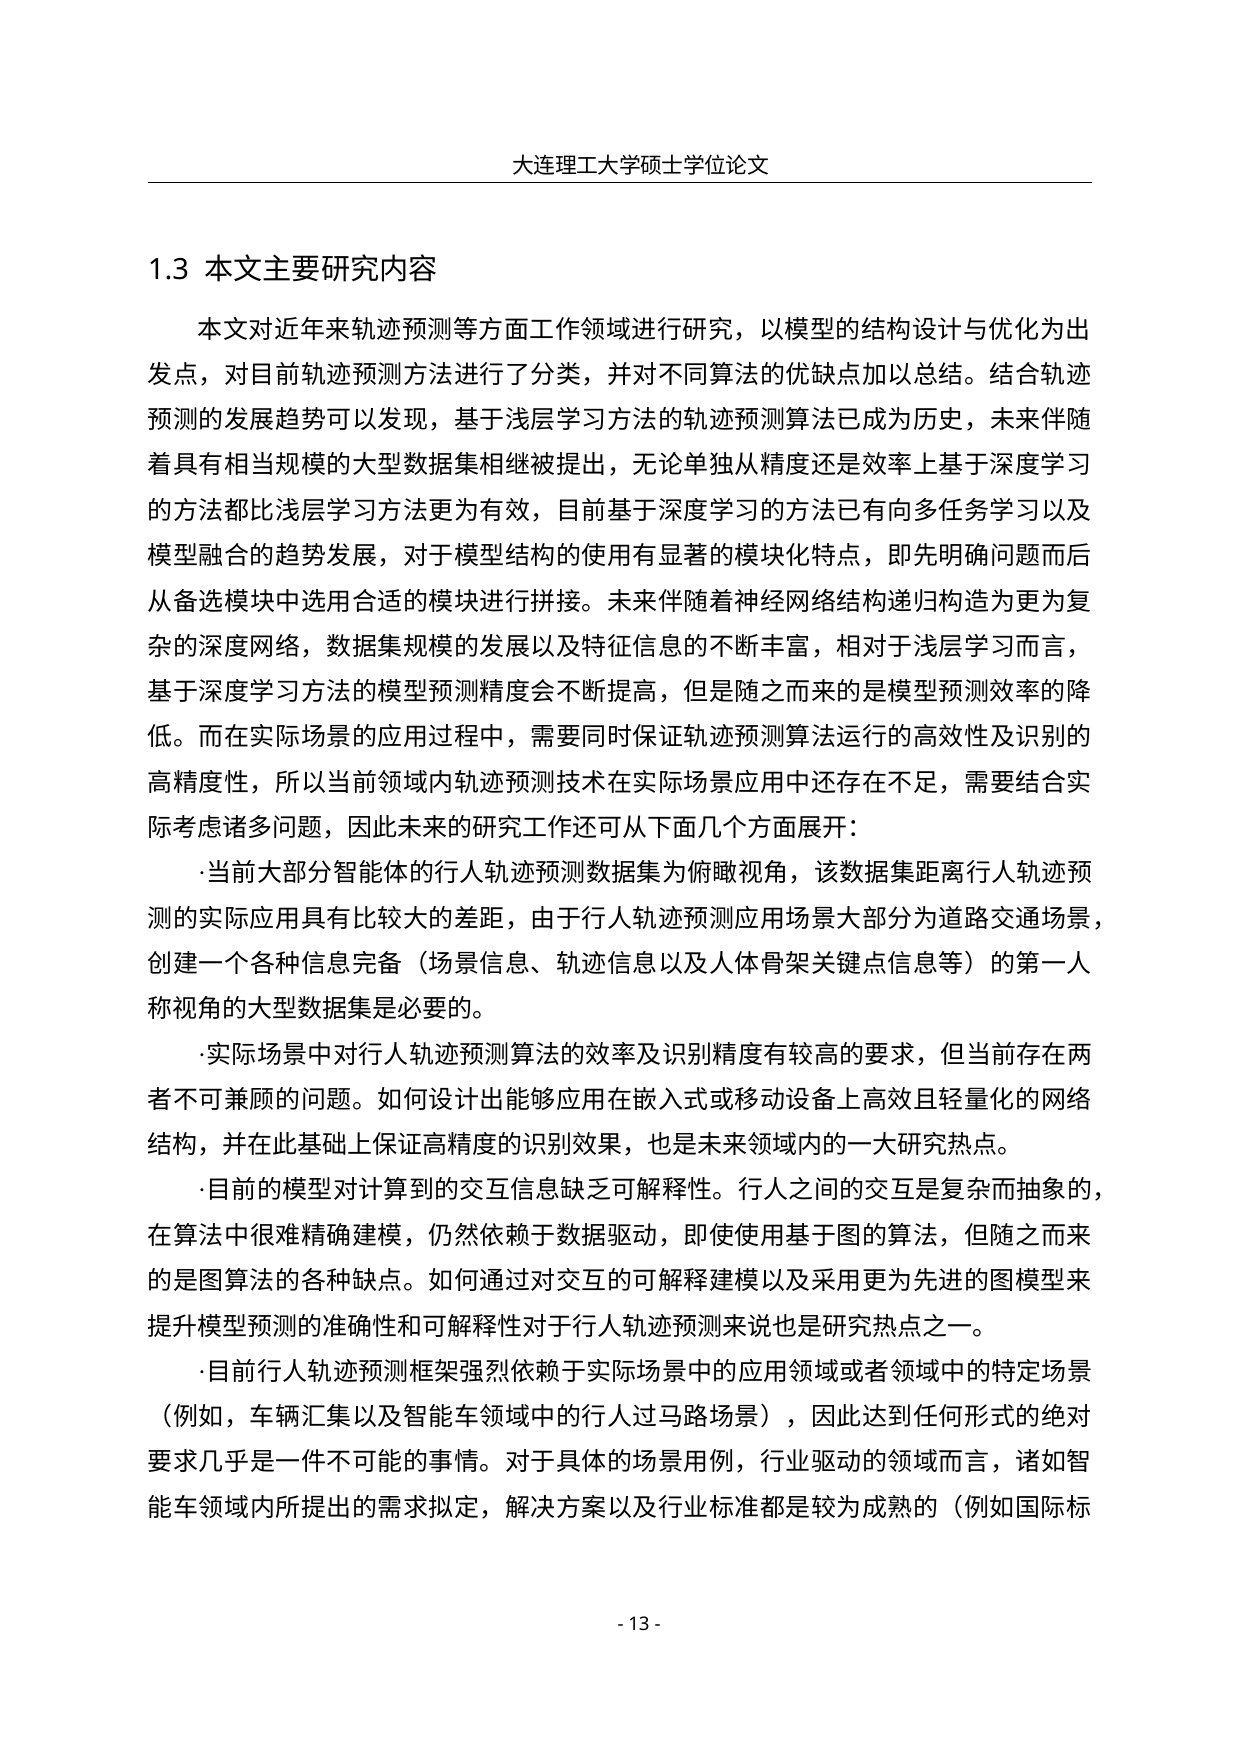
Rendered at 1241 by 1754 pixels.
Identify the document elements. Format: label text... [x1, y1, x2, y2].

text ·目前的模型对计算到的交互信息缺乏可解释性。行人之间的交互是复杂而抽象的，在算法中很难精确建模，仍然依赖于数据驱动，即使使用基于图的算法，但随之而来的是图算法的各种缺点。如何通过对交互的可解释建模以及采用更为先进的图模型来提升模型预测的准确性和可解释性对于行人轨迹预测来说也是研究热点之一。 [148, 1170, 1092, 1342]
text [148, 1351, 1092, 1523]
text ·实际场景中对行人轨迹预测算法的效率及识别精度有较高的要求，但当前存在两者不可兼顾的问题。如何设计出能够应用在嵌入式或移动设备上高效且轻量化的网络结构，并在此基础上保证高精度的识别效果，也是未来领域内的一大研究热点。 [148, 1034, 1092, 1161]
subtitle 1.3 本文主要研究内容 [148, 246, 1092, 288]
text ·当前大部分智能体的行人轨迹预测数据集为俯瞰视角，该数据集距离行人轨迹预测的实际应用具有比较大的差距，由于行人轨迹预测应用场景大部分为道路交通场景，创建一个各种信息完备（场景信息、轨迹信息以及人体骨架关键点信息等）的第一人称视角的大型数据集是必要的。 [148, 853, 1092, 1025]
text 本文对近年来轨迹预测等方面工作领域进行研究，以模型的结构设计与优化为出发点，对目前轨迹预测方法进行了分类，并对不同算法的优缺点加以总结。结合轨迹预测的发展趋势可以发现，基于浅层学习方法的轨迹预测算法已成为历史，未来伴随着具有相当规模的大型数据集相继被提出，无论单独从精度还是效率上基于深度学习的方法都比浅层学习方法更为有效，目前基于深度学习的方法已有向多任务学习以及模型融合的趋势发展，对于模型结构的使用有显著的模块化特点，即先明确问题而后从备选模块中选用合适的模块进行拼接。未来伴随着神经网络结构递归构造为更为复杂的深度网络，数据集规模的发展以及特征信息的不断丰富，相对于浅层学习而言，基于深度学习方法的模型预测精度会不断提高，但是随之而来的是模型预测效率的降低。而在实际场景的应用过程中，需要同时保证轨迹预测算法运行的高效性及识别的高精度性，所以当前领域内轨迹预测技术在实际场景应用中还存在不足，需要结合实际考虑诸多问题，因此未来的研究工作还可从下面几个方面展开： [148, 309, 1092, 844]
